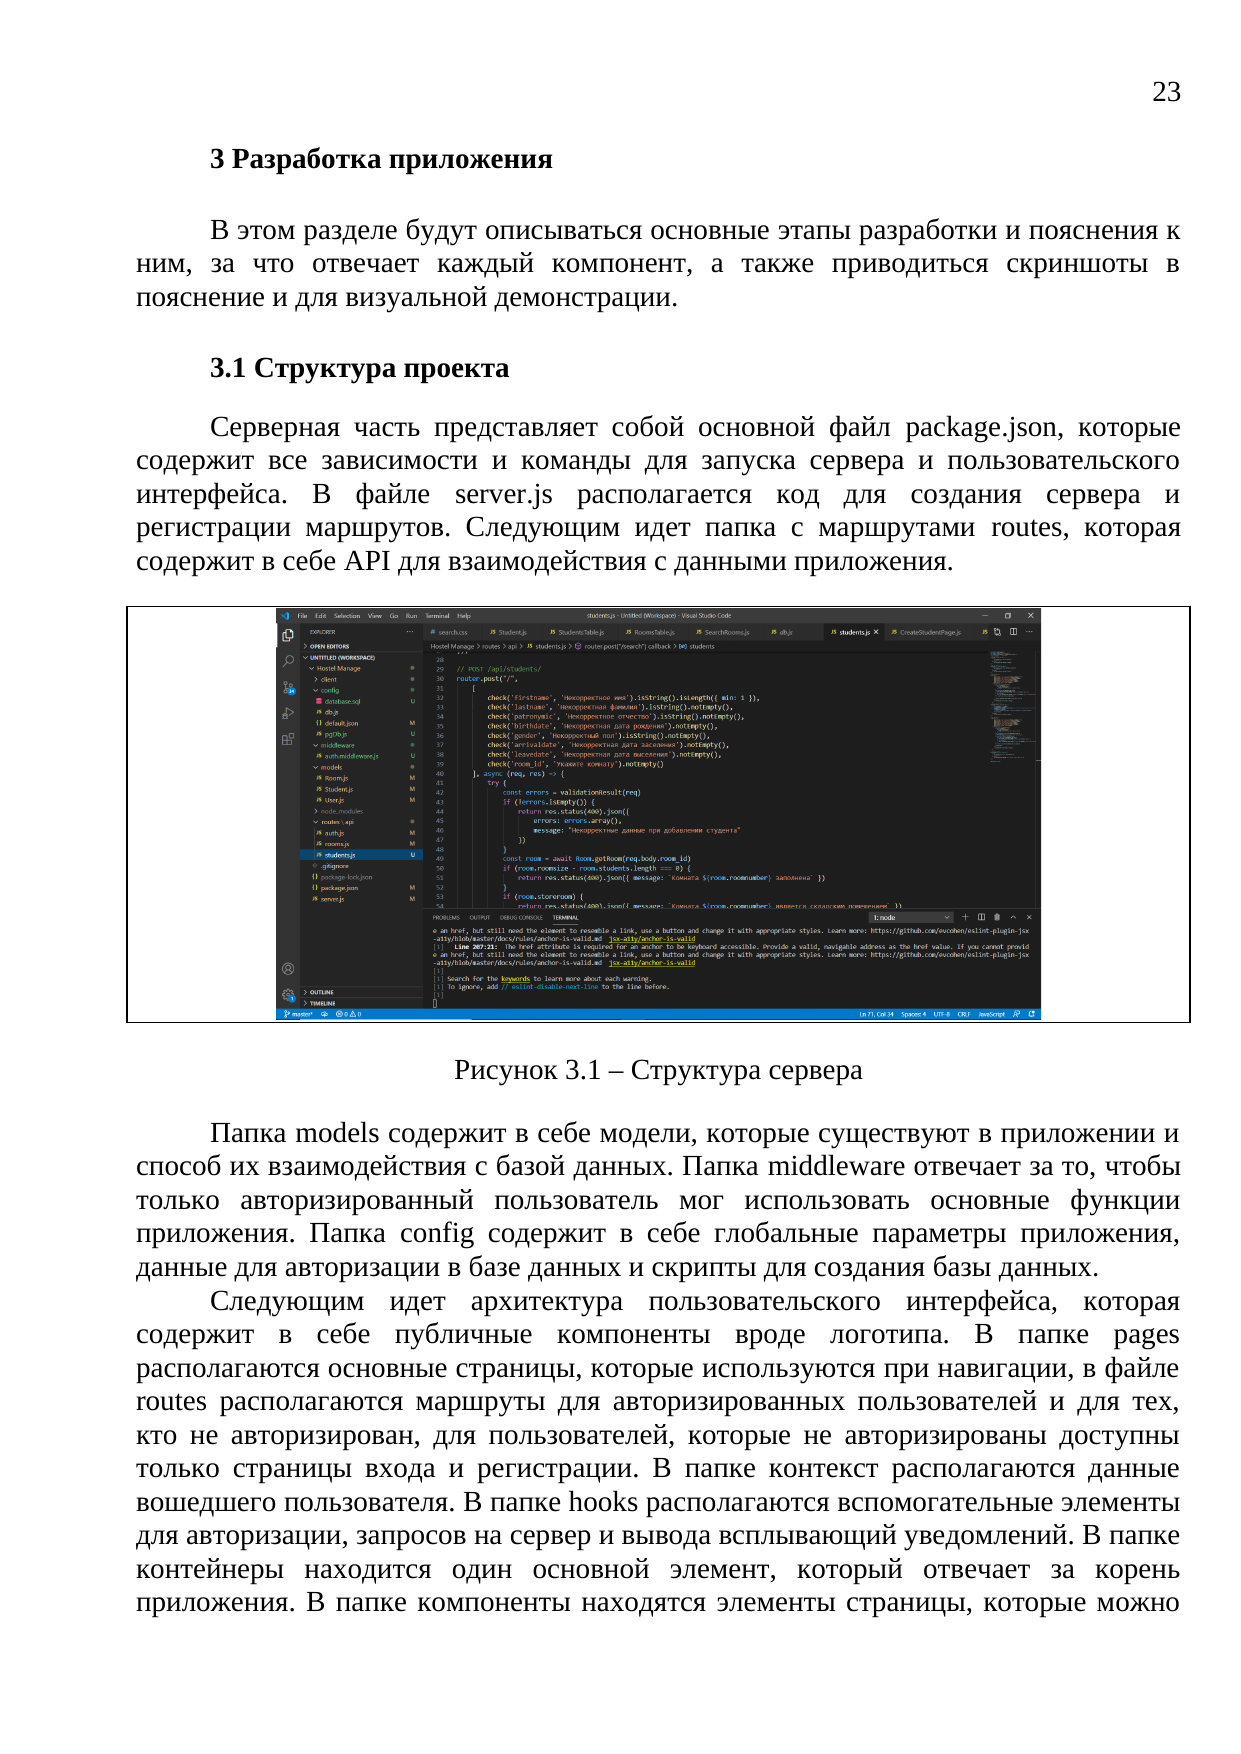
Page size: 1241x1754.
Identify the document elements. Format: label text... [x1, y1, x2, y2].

text В этом разделе будут описываться основные этапы разработки и пояснения к ним, за что отвечает каждый компонент, а также приводиться скриншоты в пояснение и для визуальной демонстрации. [136, 212, 1181, 313]
subtitle Разработка приложения [136, 141, 1181, 174]
text Серверная часть представляет собой основной файл package.json, которые содержит все зависимости и команды для запуска сервера и пользовательского интерфейса. В файле server.js располагается код для создания сервера и регистрации маршрутов. Следующим идет папка с маршрутами routes, которая содержит в себе API для взаимодействия с данными приложения. [136, 409, 1181, 576]
picture [276, 608, 1042, 1020]
text Папка models содержит в себе модели, которые существуют в приложении и способ их взаимодействия с базой данных. Папка middleware отвечает за то, чтобы только авторизированный пользователь мог использовать основные функции приложения. Папка config содержит в себе глобальные параметры приложения, данные для авторизации в базе данных и скрипты для создания базы данных. [136, 1115, 1181, 1283]
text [136, 1283, 1181, 1618]
text Структура проекта [136, 350, 1181, 384]
text Рисунок 3.1 – Структура сервера [136, 1052, 1181, 1086]
